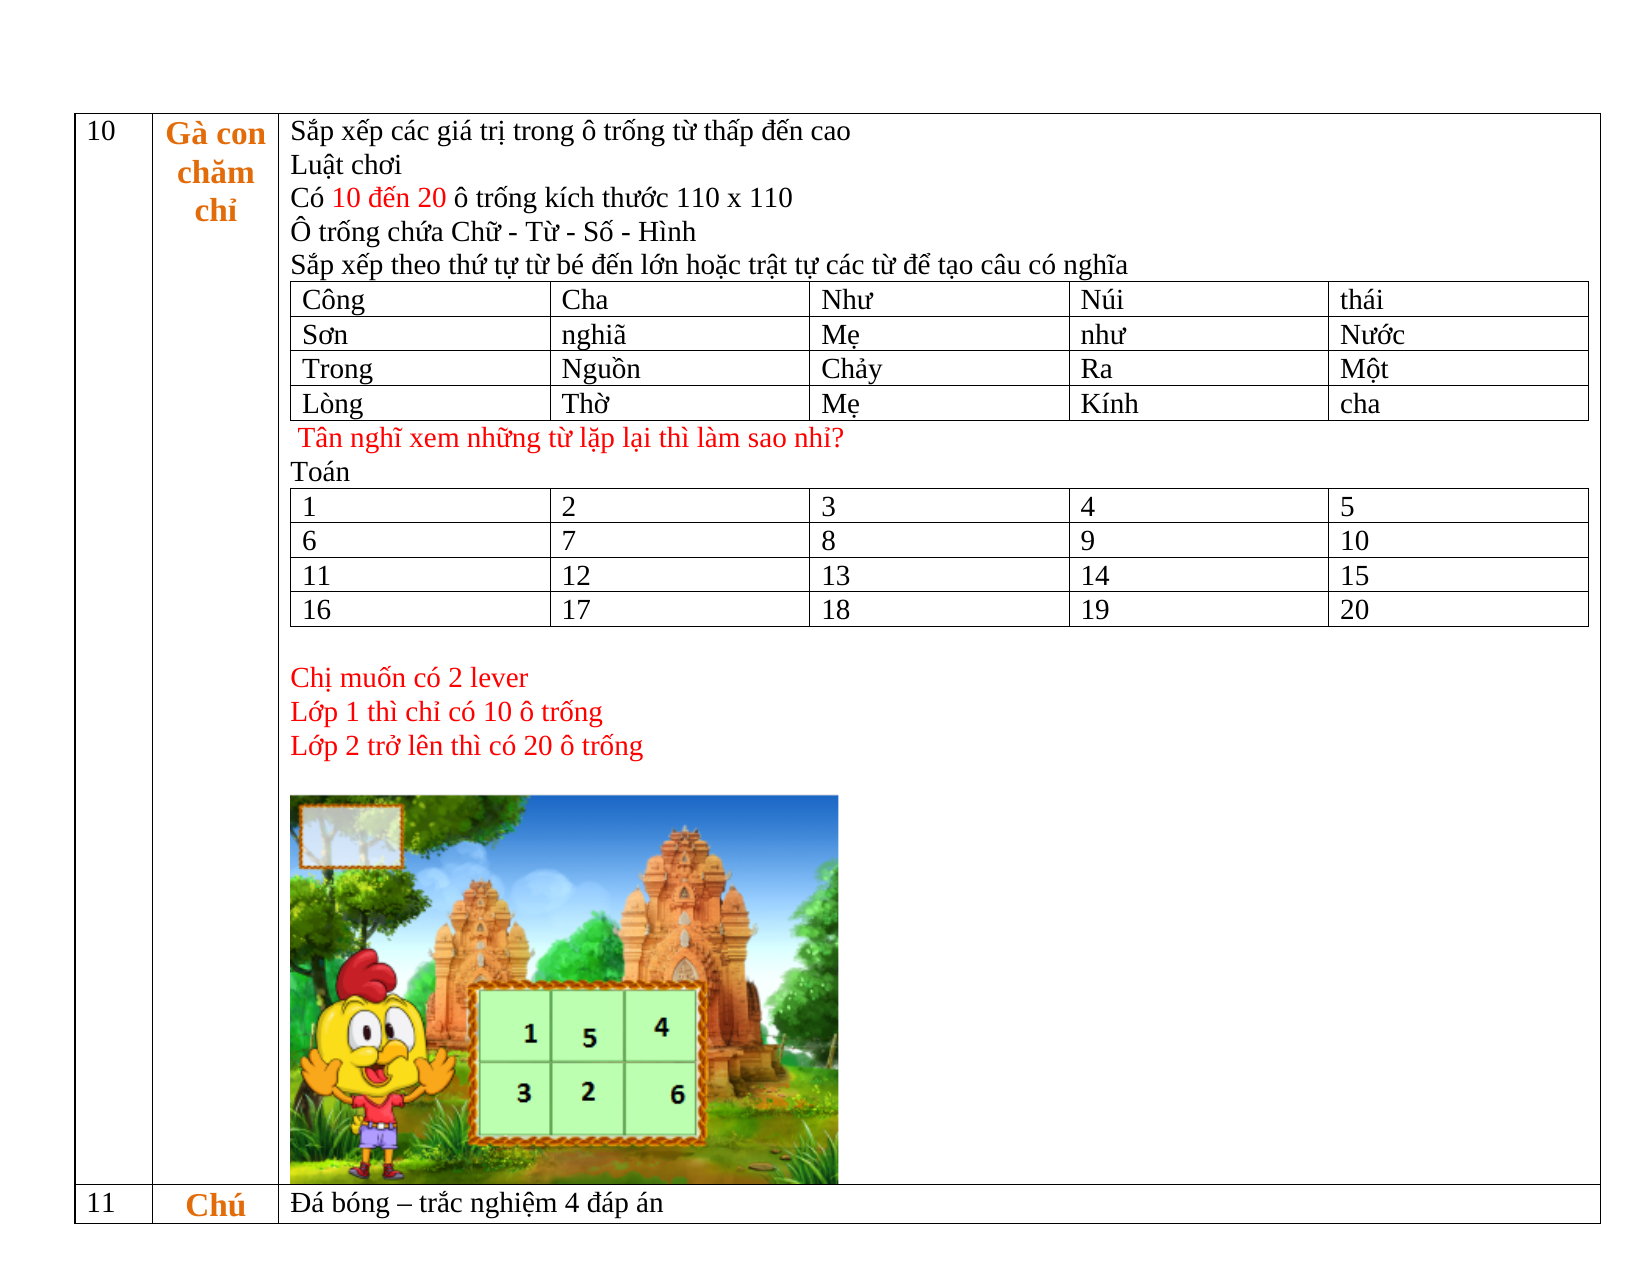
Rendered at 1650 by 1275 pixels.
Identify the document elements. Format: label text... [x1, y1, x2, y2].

table_cell Gà con chăm chỉ [153, 114, 278, 1184]
table_cell 11 [76, 1185, 152, 1223]
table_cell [279, 1185, 1600, 1223]
table_cell 10 [76, 114, 152, 1184]
table_cell Chú chó thông minh [153, 1185, 278, 1223]
table_cell Sắp xếp các giá trị trong ô trống từ thấp đến cao Luật chơi Có 10 đến 20 ô trống kích thước 110 x 110 Ô trống chứa Chữ - Từ - Số - Hình Sắp xếp theo thứ tự từ bé đến lớn hoặc trật tự các từ để tạo câu có nghĩa Tân nghĩ xem những từ lặp lại thì làm sao nhỉ? Toán Chị muốn có 2 lever Lớp 1 thì chỉ có 10 ô trống Lớp 2 trở lên thì có 20 ô trống [279, 114, 1600, 1184]
picture [290, 794, 839, 1184]
